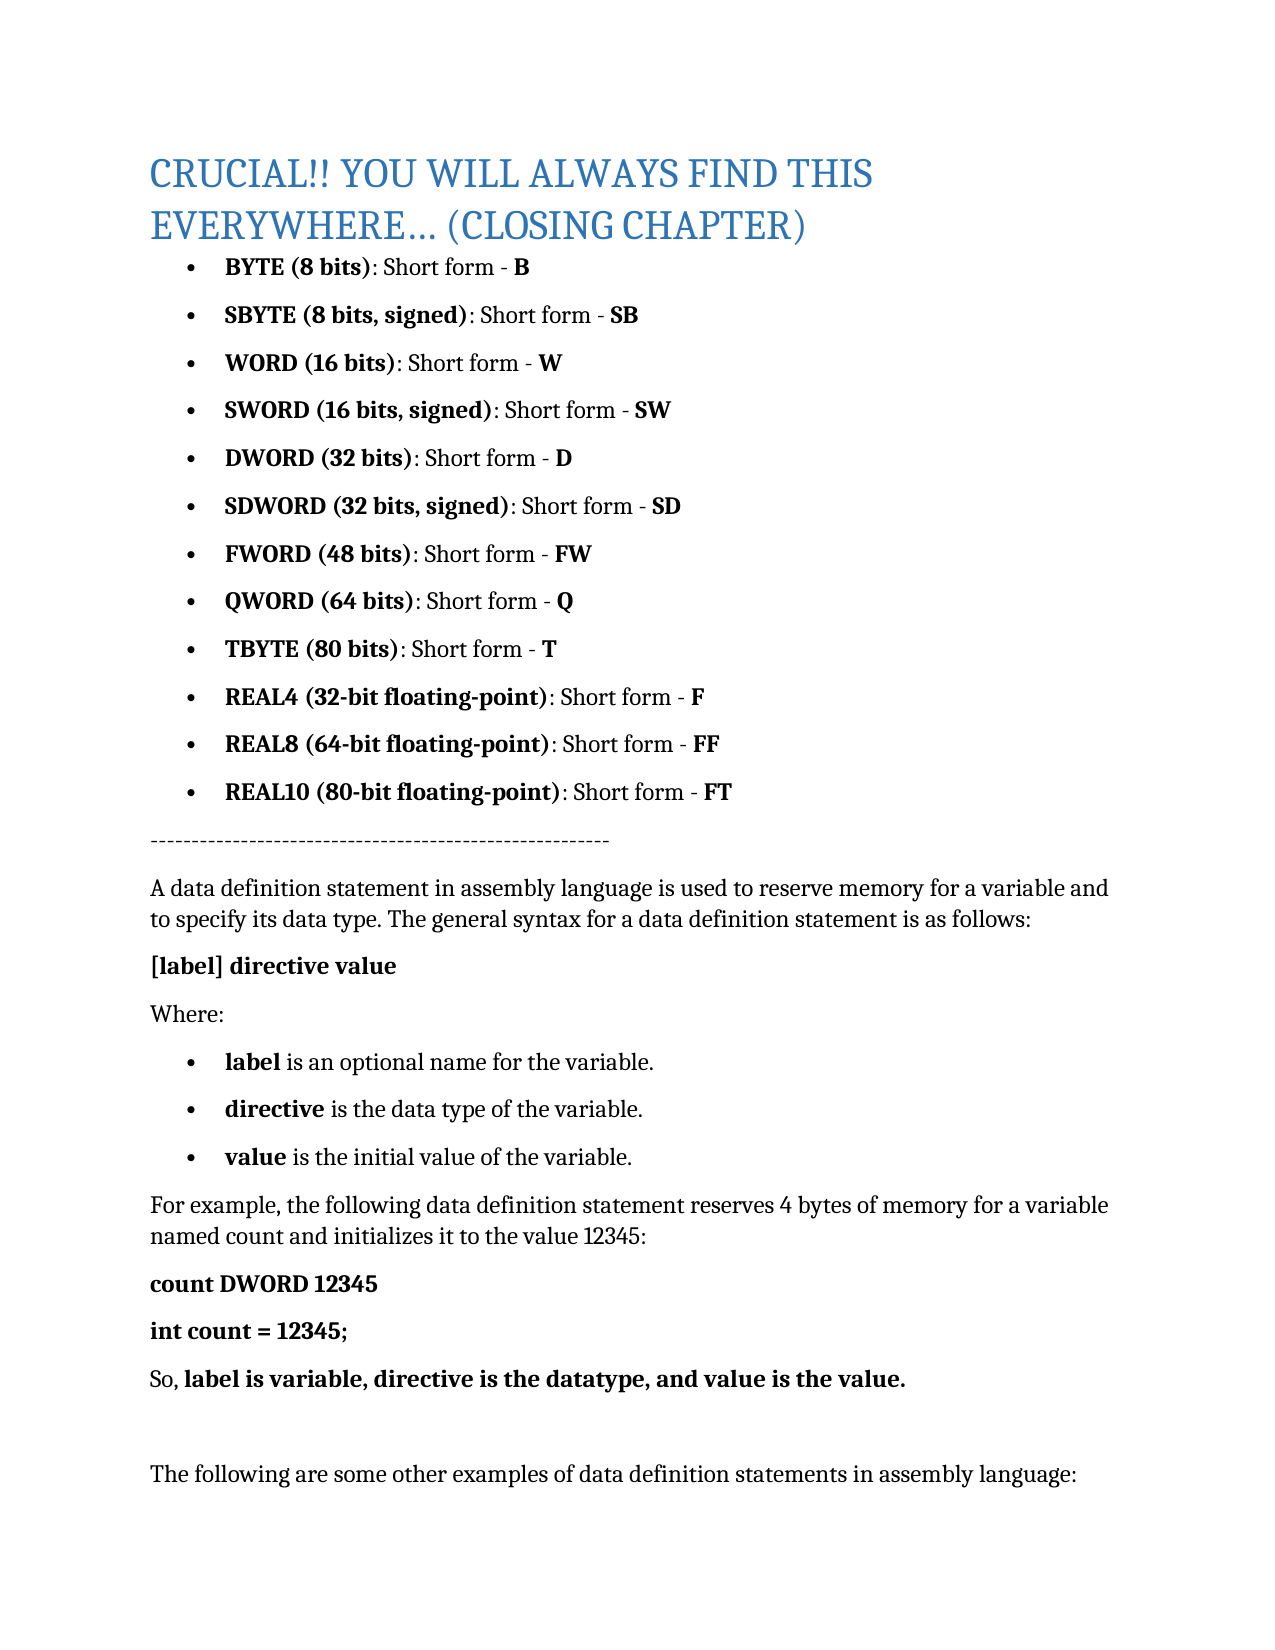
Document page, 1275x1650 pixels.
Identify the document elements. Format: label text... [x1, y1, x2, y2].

list WORD (16 bits): Short form - W [187, 349, 1125, 377]
list FWORD (48 bits): Short form - FW [187, 539, 1125, 568]
text [label] directive value [150, 952, 1125, 981]
list TBYTE (80 bits): Short form - T [187, 635, 1125, 664]
list REAL4 (32-bit floating-point): Short form - F [187, 683, 1125, 711]
text int count = 12345; [150, 1317, 1125, 1346]
list DWORD (32 bits): Short form - D [187, 444, 1125, 473]
list SWORD (16 bits, signed): Short form - SW [187, 396, 1125, 425]
text For example, the following data definition statement reserves 4 bytes of memory for a variable named count and initializes it to the value 12345: [150, 1191, 1125, 1251]
text count DWORD 12345 [150, 1269, 1125, 1298]
list label is an optional name for the variable. [187, 1048, 1125, 1076]
text CRUCIAL!! YOU WILL ALWAYS FIND THIS EVERYWHERE… (CLOSING CHAPTER) [150, 150, 1125, 249]
text The following are some other examples of data definition statements in assembly language: [150, 1460, 1125, 1489]
text So, label is variable, directive is the datatype, and value is the value. [150, 1365, 1125, 1394]
list value is the initial value of the variable. [187, 1143, 1125, 1172]
list REAL8 (64-bit floating-point): Short form - FF [187, 730, 1125, 759]
list QWORD (64 bits): Short form - Q [187, 587, 1125, 616]
list SDWORD (32 bits, signed): Short form - SD [187, 492, 1125, 521]
list REAL10 (80-bit floating-point): Short form - FT [187, 778, 1125, 807]
list BYTE (8 bits): Short form - B [187, 253, 1125, 282]
text -------------------------------------------------------- [150, 826, 1125, 854]
text A data definition statement in assembly language is used to reserve memory for a variable and to specify its data type. The general syntax for a data definition statement is as follows: [150, 873, 1125, 933]
list SBYTE (8 bits, signed): Short form - SB [187, 301, 1125, 330]
list directive is the data type of the variable. [187, 1095, 1125, 1124]
text Where: [150, 1000, 1125, 1029]
